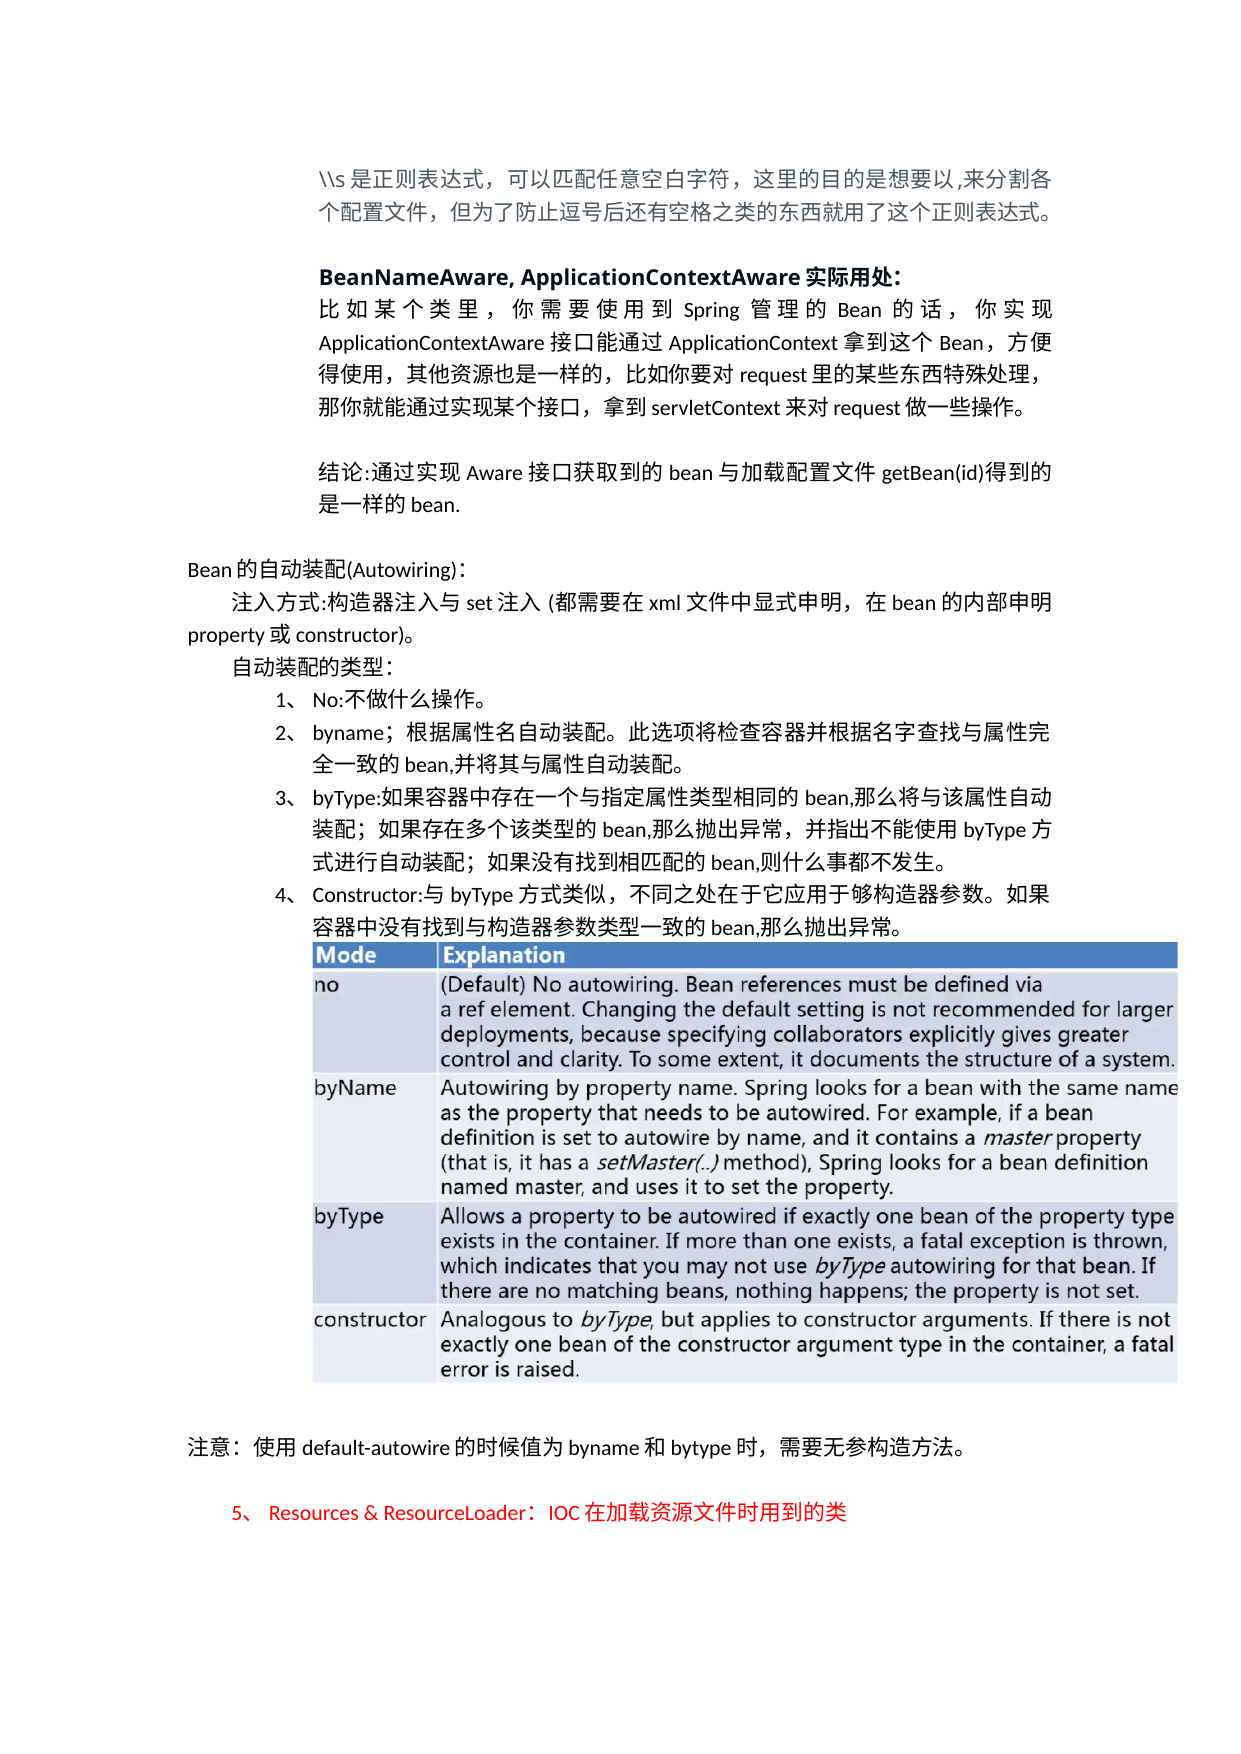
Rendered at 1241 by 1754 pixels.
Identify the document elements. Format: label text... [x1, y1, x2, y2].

list Resources & ResourceLoader：IOC在加载资源文件时用到的类 [231, 1494, 1053, 1527]
text 自动装配的类型： [187, 649, 1053, 682]
text Bean的自动装配(Autowiring)： [187, 552, 1053, 584]
list byname；根据属性名自动装配。此选项将检查容器并根据名字查找与属性完全一致的bean,并将其与属性自动装配。 [275, 714, 1053, 779]
list byType:如果容器中存在一个与指定属性类型相同的bean,那么将与该属性自动装配；如果存在多个该类型的bean,那么抛出异常，并指出不能使用byType方式进行自动装配；如果没有找到相匹配的bean,则什么事都不发生。 [275, 779, 1053, 877]
list 比如某个类里，你需要使用到Spring管理的Bean的话，你实现ApplicationContextAware接口能通过ApplicationContext拿到这个Bean，方便得使用，其他资源也是一样的，比如你要对request里的某些东西特殊处理，那你就能通过实现某个接口，拿到servletContext来对request做一些操作。 [319, 292, 1053, 422]
list No:不做什么操作。 [275, 682, 1053, 714]
text 注入方式:构造器注入与set注入 (都需要在xml文件中显式申明，在bean的内部申明property或constructor)。 [187, 584, 1053, 649]
list BeanNameAware, ApplicationContextAware实际用处： [319, 227, 1053, 292]
picture [312, 942, 1178, 1386]
text 注意：使用 default-autowire的时候值为byname和bytype时，需要无参构造方法。 [187, 1429, 1053, 1462]
list Constructor:与byType方式类似，不同之处在于它应用于够构造器参数。如果容器中没有找到与构造器参数类型一致的bean,那么抛出异常。 [275, 877, 1053, 942]
list 结论:通过实现Aware接口获取到的bean与加载配置文件getBean(id)得到的是一样的bean. [319, 454, 1053, 519]
